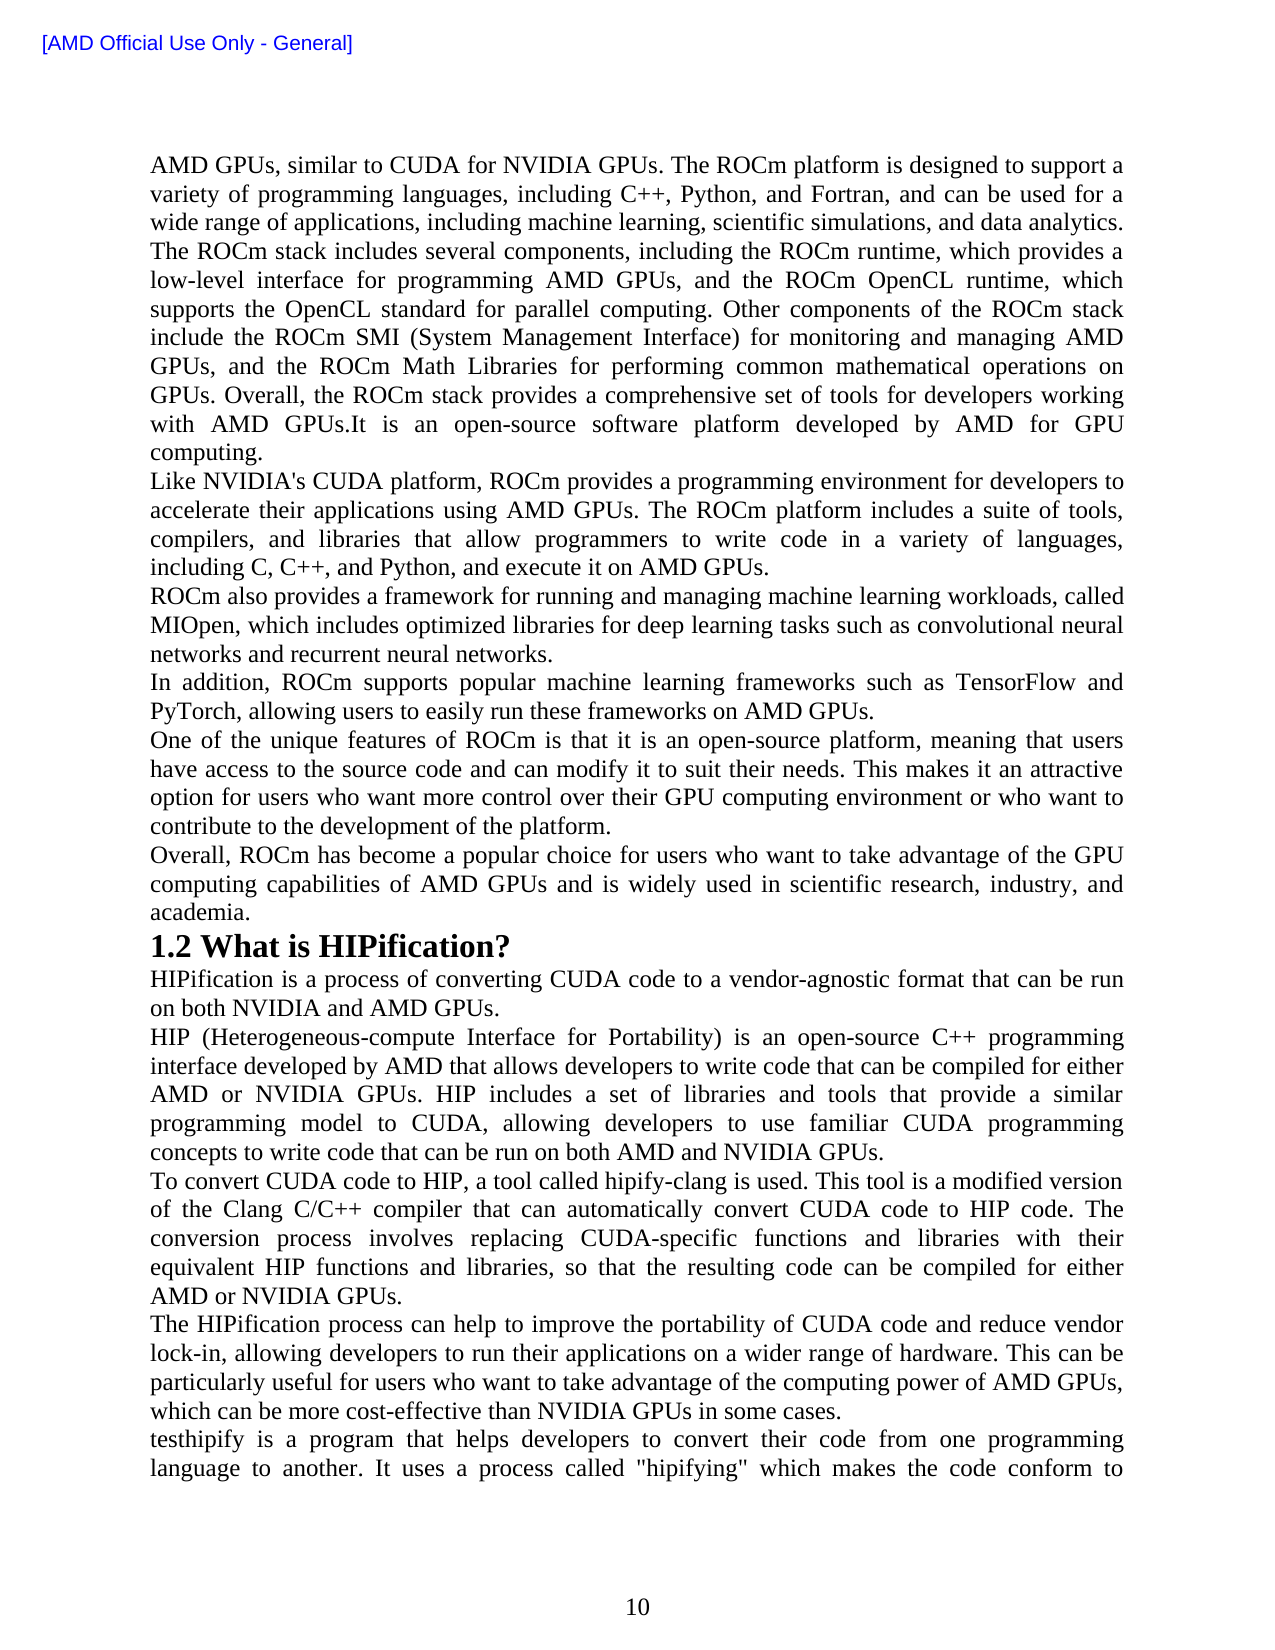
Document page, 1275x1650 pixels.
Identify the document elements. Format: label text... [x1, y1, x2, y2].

text HIPification is a process of converting CUDA code to a vendor-agnostic format that can be run on both NVIDIA and AMD GPUs. [150, 964, 1125, 1022]
text HIP (Heterogeneous-compute Interface for Portability) is an open-source C++ programming interface developed by AMD that allows developers to write code that can be compiled for either AMD or NVIDIA GPUs. HIP includes a set of libraries and tools that provide a similar programming model to CUDA, allowing developers to use familiar CUDA programming concepts to write code that can be run on both AMD and NVIDIA GPUs. [150, 1022, 1125, 1166]
text Overall, ROCm has become a popular choice for users who want to take advantage of the GPU computing capabilities of AMD GPUs and is widely used in scientific research, industry, and academia. 1.2 What is HIPification? [150, 840, 1125, 964]
text Like NVIDIA's CUDA platform, ROCm provides a programming environment for developers to accelerate their applications using AMD GPUs. The ROCm platform includes a suite of tools, compilers, and libraries that allow programmers to write code in a variety of languages, including C, C++, and Python, and execute it on AMD GPUs. [150, 466, 1125, 581]
text The HIPification process can help to improve the portability of CUDA code and reduce vendor lock-in, allowing developers to run their applications on a wider range of hardware. This can be particularly useful for users who want to take advantage of the computing power of AMD GPUs, which can be more cost-effective than NVIDIA GPUs in some cases. [150, 1309, 1125, 1424]
text One of the unique features of ROCm is that it is an open-source platform, meaning that users have access to the source code and can modify it to suit their needs. This makes it an attractive option for users who want more control over their GPU computing environment or who want to contribute to the development of the platform. [150, 725, 1125, 840]
text To convert CUDA code to HIP, a tool called hipify-clang is used. This tool is a modified version of the Clang C/C++ compiler that can automatically convert CUDA code to HIP code. The conversion process involves replacing CUDA-specific functions and libraries with their equivalent HIP functions and libraries, so that the resulting code can be compiled for either AMD or NVIDIA GPUs. [150, 1166, 1125, 1309]
text In addition, ROCm supports popular machine learning frameworks such as TensorFlow and PyTorch, allowing users to easily run these frameworks on AMD GPUs. [150, 667, 1125, 725]
text The ROCm stack includes several components, including the ROCm runtime, which provides a low-level interface for programming AMD GPUs, and the ROCm OpenCL runtime, which supports the OpenCL standard for parallel computing. Other components of the ROCm stack include the ROCm SMI (System Management Interface) for monitoring and managing AMD GPUs, and the ROCm Math Libraries for performing common mathematical operations on GPUs. Overall, the ROCm stack provides a comprehensive set of tools for developers working with AMD GPUs.It is an open-source software platform developed by AMD for GPU computing. [150, 236, 1125, 466]
text ROCm also provides a framework for running and managing machine learning workloads, called MIOpen, which includes optimized libraries for deep learning tasks such as convolutional neural networks and recurrent neural networks. [150, 581, 1125, 667]
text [150, 1424, 1125, 1482]
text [150, 150, 1125, 236]
